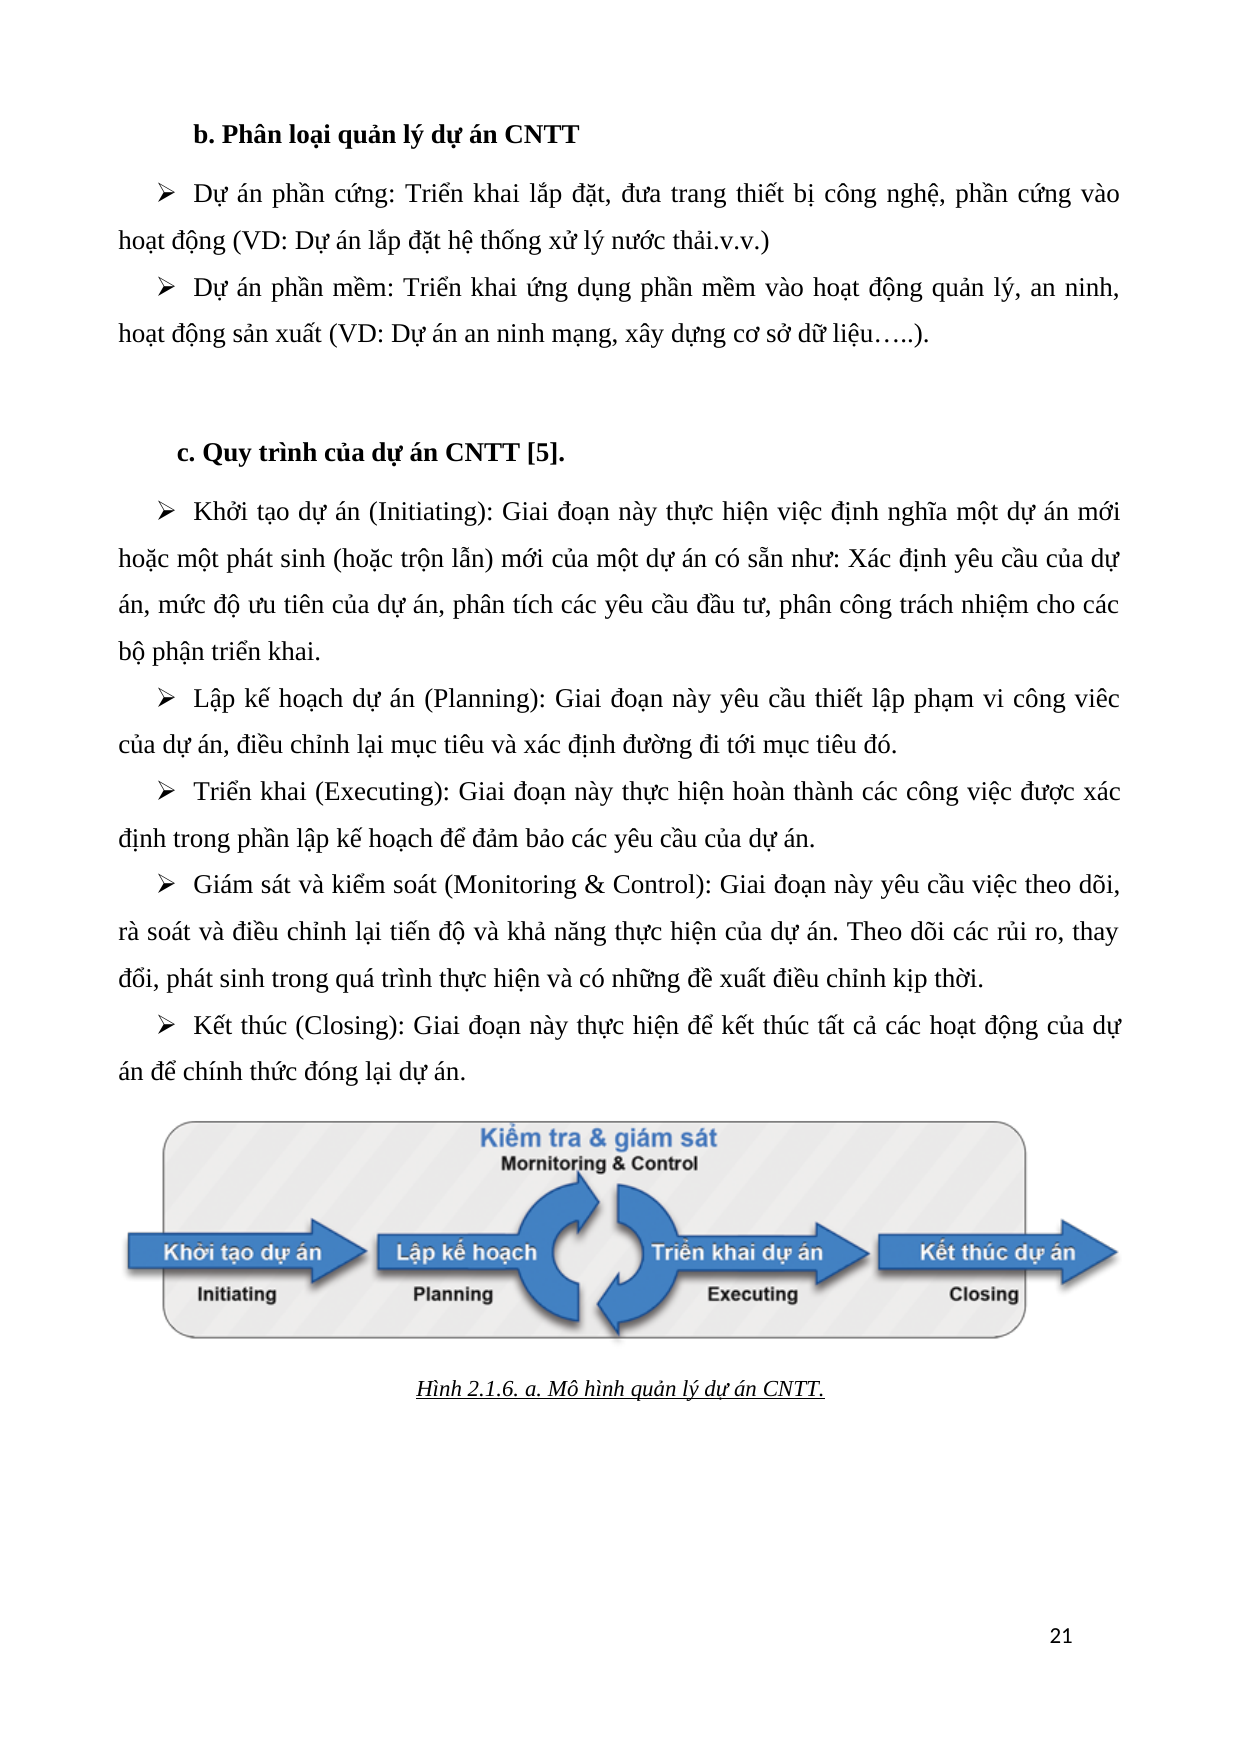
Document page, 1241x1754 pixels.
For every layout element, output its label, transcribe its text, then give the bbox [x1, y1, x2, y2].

list Giám sát và kiểm soát (Monitoring & Control): Giai đoạn này yêu cầu việc theo dõi, rà soát và điều chỉnh lại tiến độ và khả năng thực hiện của dự án. Theo dõi các rủi ro, thay đổi, phát sinh trong quá trình thực hiện và có những đề xuất điều chỉnh kịp thời. [118, 869, 1122, 993]
list Dự án phần mềm: Triển khai ứng dụng phần mềm vào hoạt động quản lý, an ninh, hoạt động sản xuất (VD: Dự án an ninh mạng, xây dựng cơ sở dữ liệu…..). [118, 271, 1122, 349]
text b. Phân loại quản lý dự án CNTT [118, 118, 1122, 149]
list Dự án phần cứng: Triển khai lắp đặt, đưa trang thiết bị công nghệ, phần cứng vào hoạt động (VD: Dự án lắp đặt hệ thống xử lý nước thải.v.v.) [118, 177, 1122, 255]
list Kết thúc (Closing): Giai đoạn này thực hiện để kết thúc tất cả các hoạt động của dự án để chính thức đóng lại dự án. [118, 1009, 1122, 1087]
picture [118, 1114, 1123, 1349]
list Khởi tạo dự án (Initiating): Giai đoạn này thực hiện việc định nghĩa một dự án mới hoặc một phát sinh (hoặc trộn lẫn) mới của một dự án có sẵn như: Xác định yêu cầu của dự án, mức độ ưu tiên của dự án, phân tích các yêu cầu đầu tư, phân công trách nhiệm cho các bộ phận triển khai. [118, 495, 1122, 666]
text Hình 2.1.6. a. Mô hình quản lý dự án CNTT. [118, 1375, 1122, 1402]
text c. Quy trình của dự án CNTT [5]. [118, 436, 1122, 467]
list Triển khai (Executing): Giai đoạn này thực hiện hoàn thành các công việc được xác định trong phần lập kế hoạch để đảm bảo các yêu cầu của dự án. [118, 775, 1122, 853]
list Lập kế hoạch dự án (Planning): Giai đoạn này yêu cầu thiết lập phạm vi công viêc của dự án, điều chỉnh lại mục tiêu và xác định đường đi tới mục tiêu đó. [118, 682, 1122, 760]
